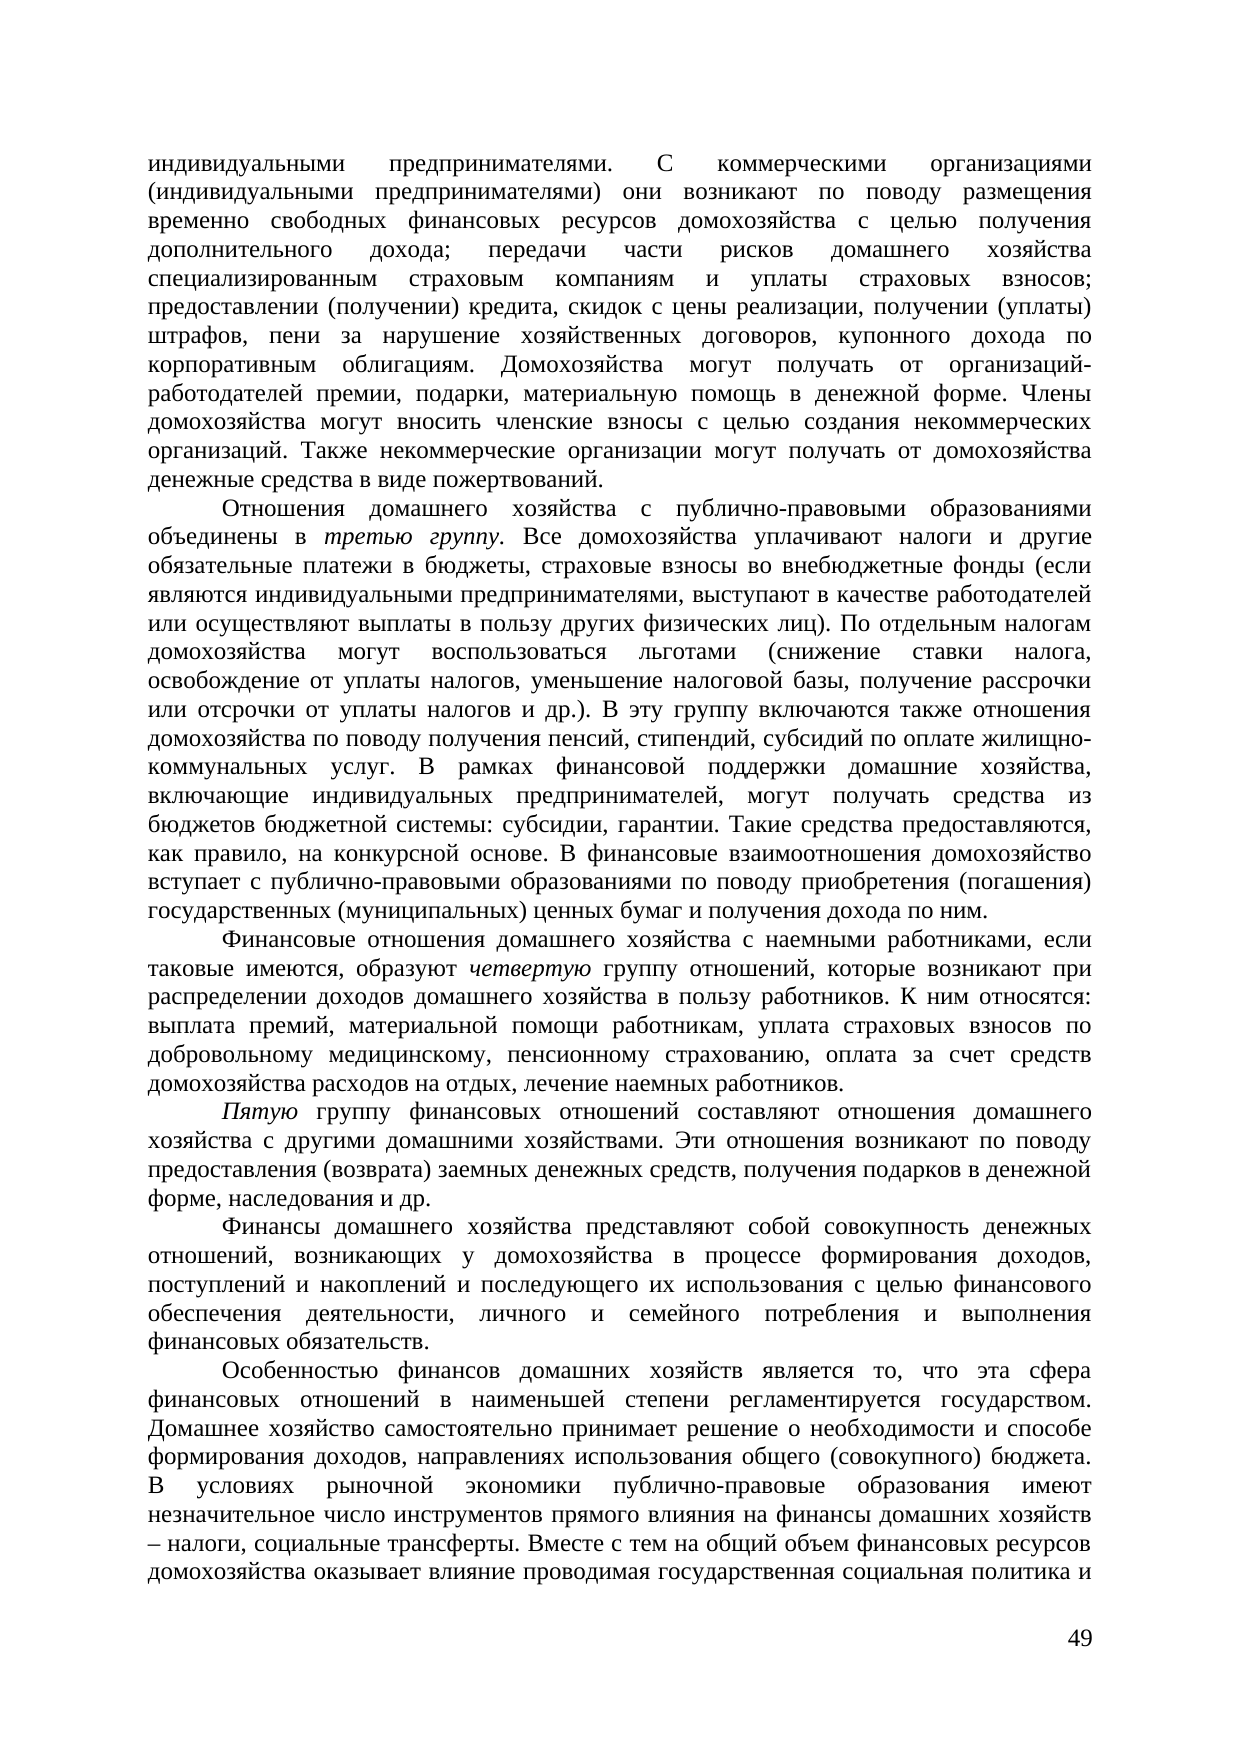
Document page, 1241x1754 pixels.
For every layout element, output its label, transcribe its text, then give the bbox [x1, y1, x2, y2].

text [148, 1355, 1092, 1585]
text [148, 148, 1092, 493]
text Финансовые отношения домашнего хозяйства с наемными работниками, если таковые имеются, образуют четвертую группу отношений, которые возникают при распределении доходов домашнего хозяйства в пользу работников. К ним относятся: выплата премий, материальной помощи работникам, уплата страховых взносов по добровольному медицинскому, пенсионному страхованию, оплата за счет средств домохозяйства расходов на отдых, лечение наемных работников. [148, 924, 1092, 1096]
text Финансы домашнего хозяйства представляют собой совокупность денежных отношений, возникающих у домохозяйства в процессе формирования доходов, поступлений и накоплений и последующего их использования с целью финансового обеспечения деятельности, личного и семейного потребления и выполнения финансовых обязательств. [148, 1211, 1092, 1355]
text Отношения домашнего хозяйства с публично-правовыми образованиями объединены в третью группу. Все домохозяйства уплачивают налоги и другие обязательные платежи в бюджеты, страховые взносы во внебюджетные фонды (если являются индивидуальными предпринимателями, выступают в качестве работодателей или осуществляют выплаты в пользу других физических лиц). По отдельным налогам домохозяйства могут воспользоваться льготами (снижение ставки налога, освобождение от уплаты налогов, уменьшение налоговой базы, получение рассрочки или отсрочки от уплаты налогов и др.). В эту группу включаются также отношения домохозяйства по поводу получения пенсий, стипендий, субсидий по оплате жилищно-коммунальных услуг. В рамках финансовой поддержки домашние хозяйства, включающие индивидуальных предпринимателей, могут получать средства из бюджетов бюджетной системы: субсидии, гарантии. Такие средства предоставляются, как правило, на конкурсной основе. В финансовые взаимоотношения домохозяйство вступает с публично-правовыми образованиями по поводу приобретения (погашения) государственных (муниципальных) ценных бумаг и получения дохода по ним. [148, 493, 1092, 924]
text Пятую группу финансовых отношений составляют отношения домашнего хозяйства с другими домашними хозяйствами. Эти отношения возникают по поводу предоставления (возврата) заемных денежных средств, получения подарков в денежной форме, наследования и др. [148, 1096, 1092, 1211]
